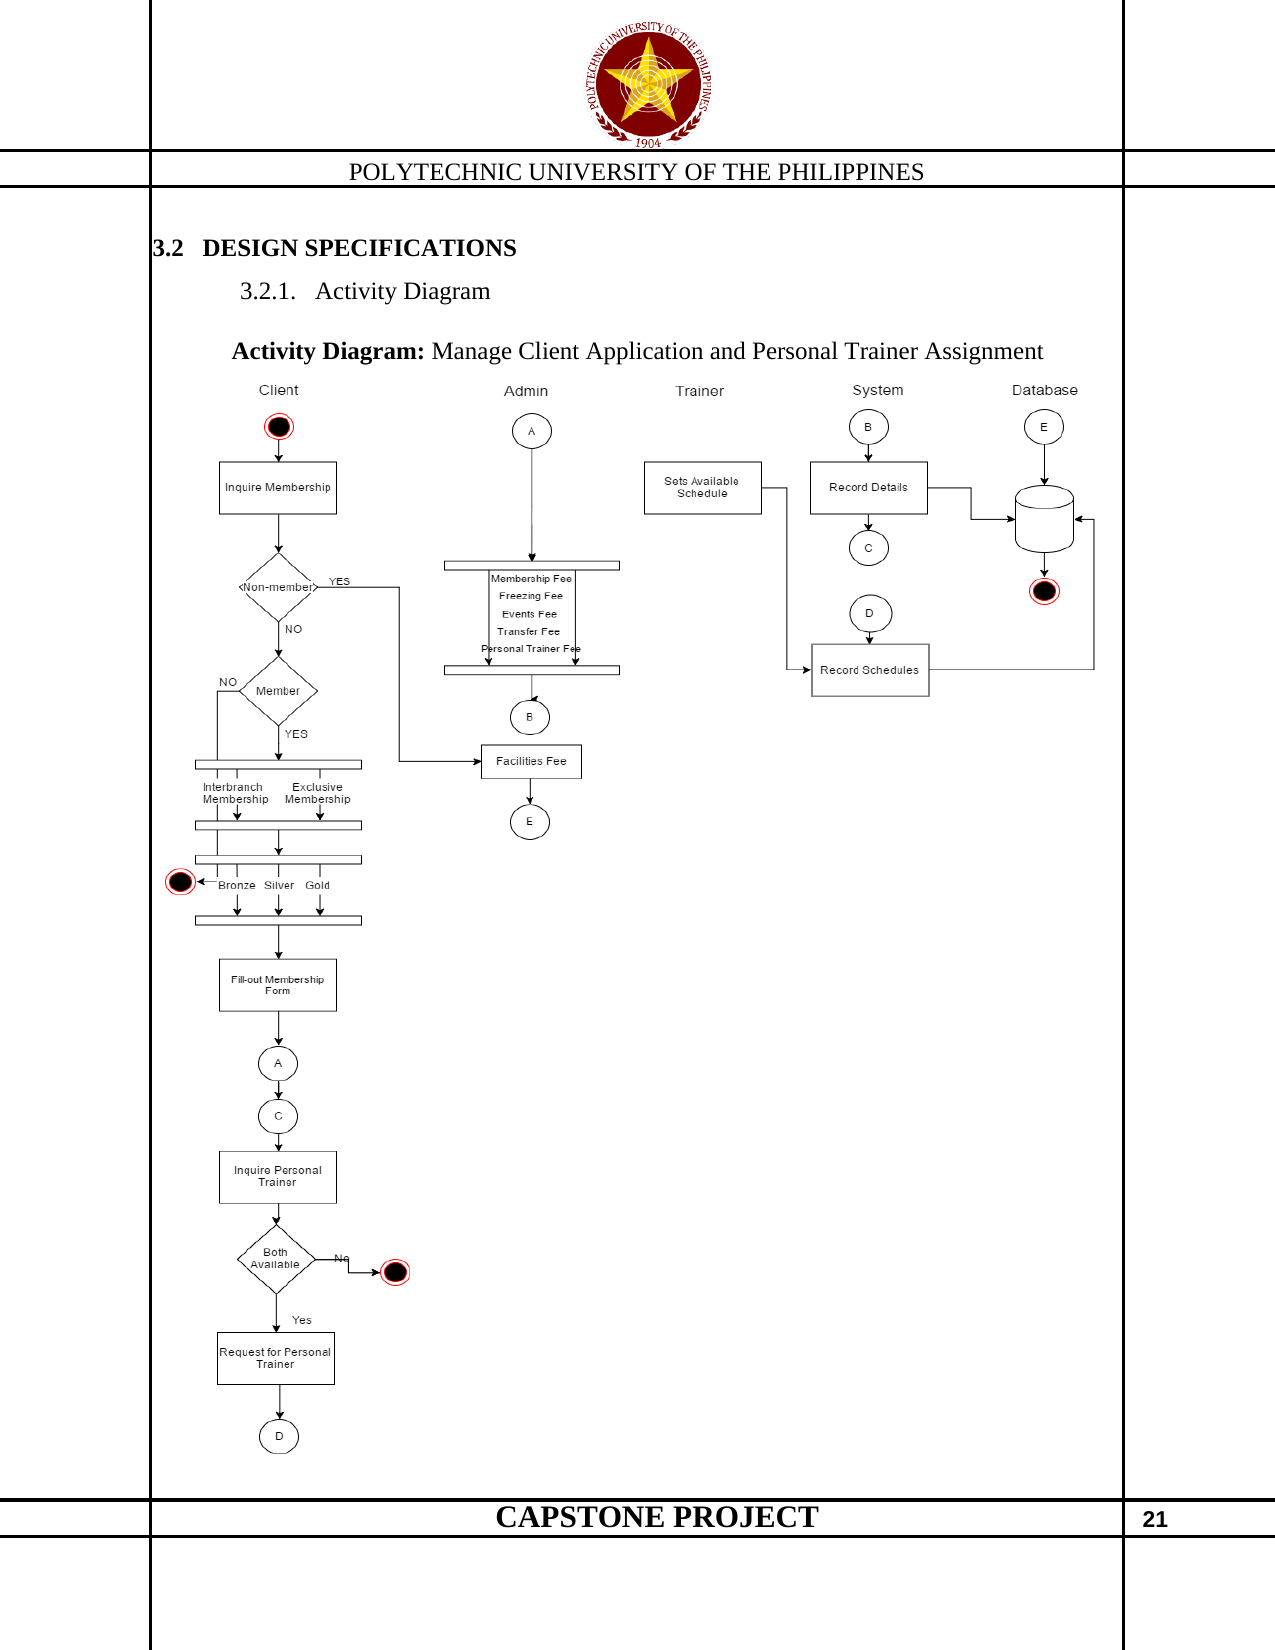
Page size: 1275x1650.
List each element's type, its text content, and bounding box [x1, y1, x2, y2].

picture [583, 20, 712, 149]
picture [165, 380, 1102, 1454]
text Activity Diagram: Manage Client Application and Personal Trainer Assignment [165, 336, 1110, 365]
list Activity Diagram [240, 276, 1110, 305]
list Design Specifications [152, 233, 1110, 262]
